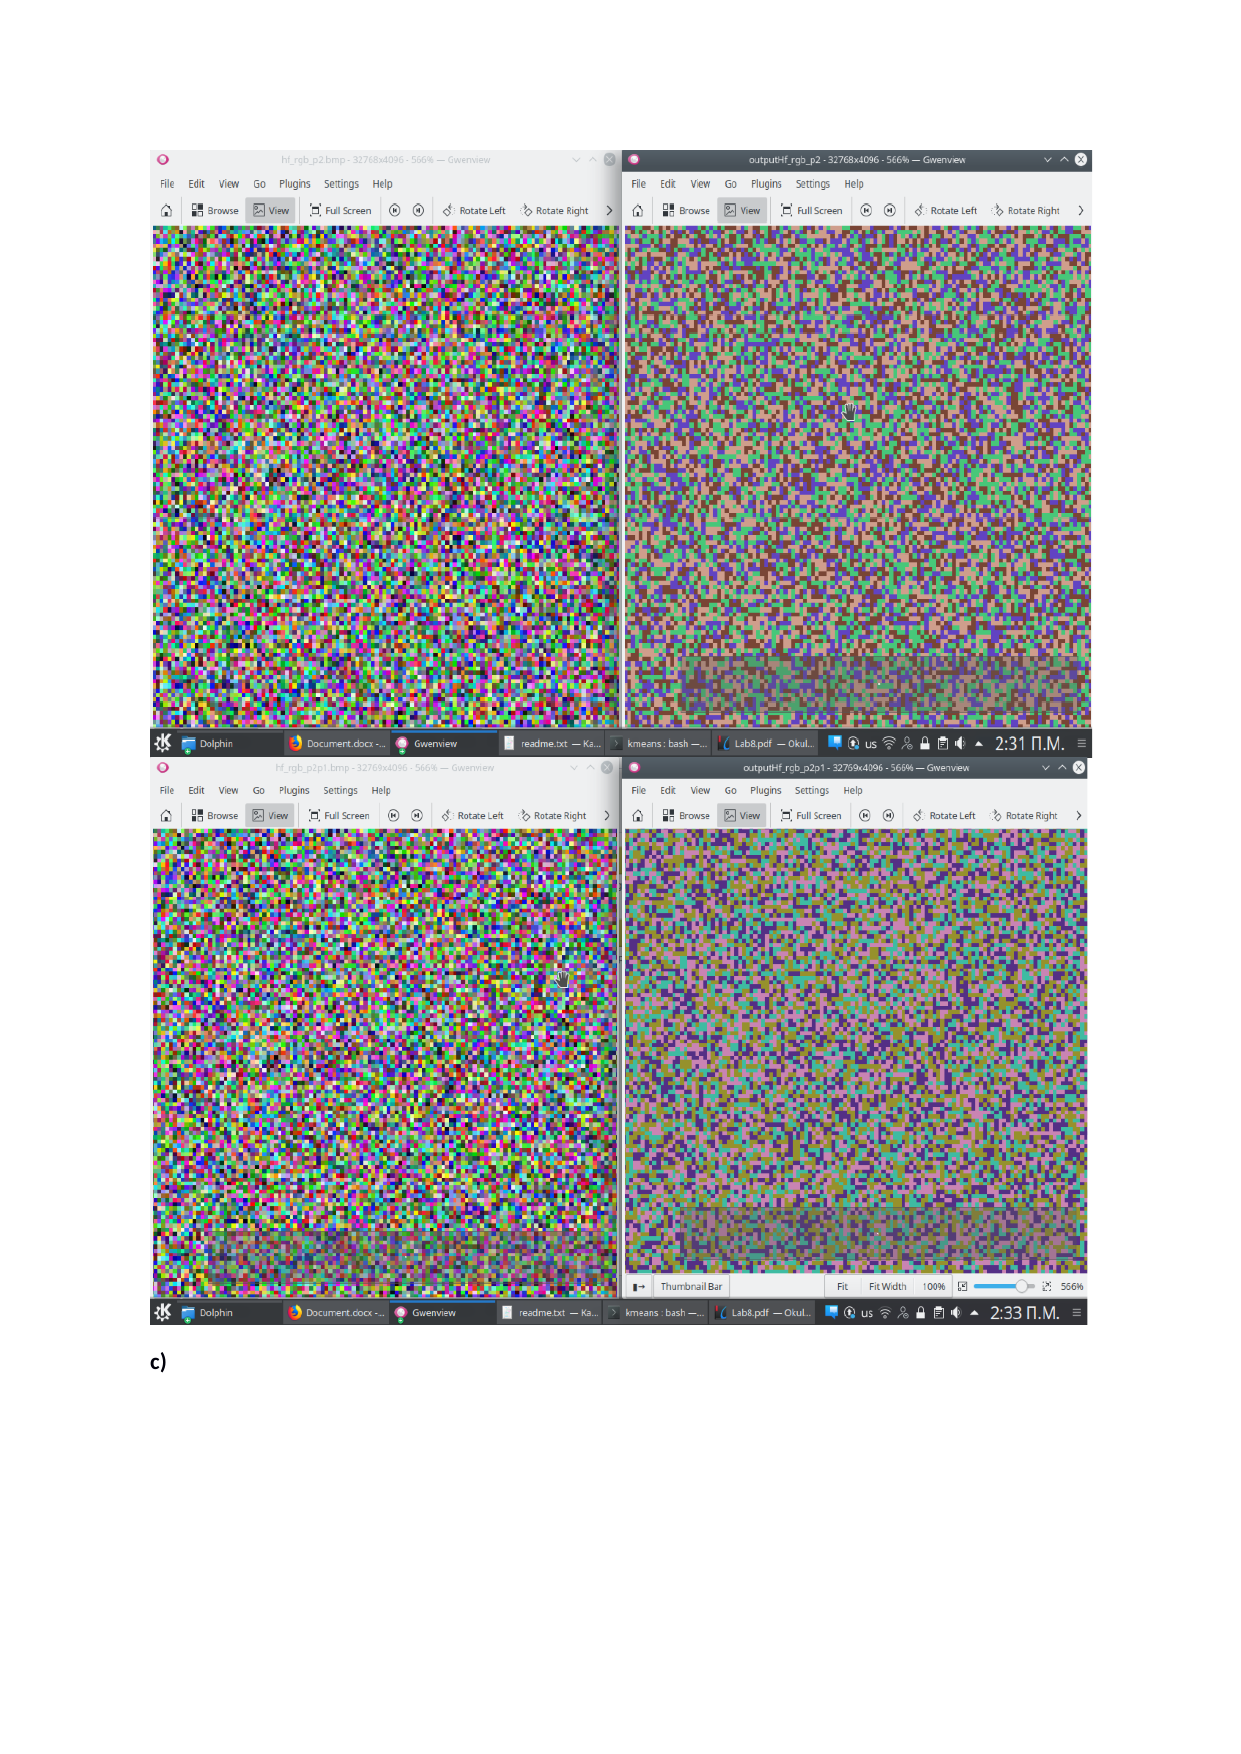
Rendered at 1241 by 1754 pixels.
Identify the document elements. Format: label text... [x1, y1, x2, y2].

picture [150, 150, 1093, 1325]
text c) [150, 1345, 1090, 1375]
